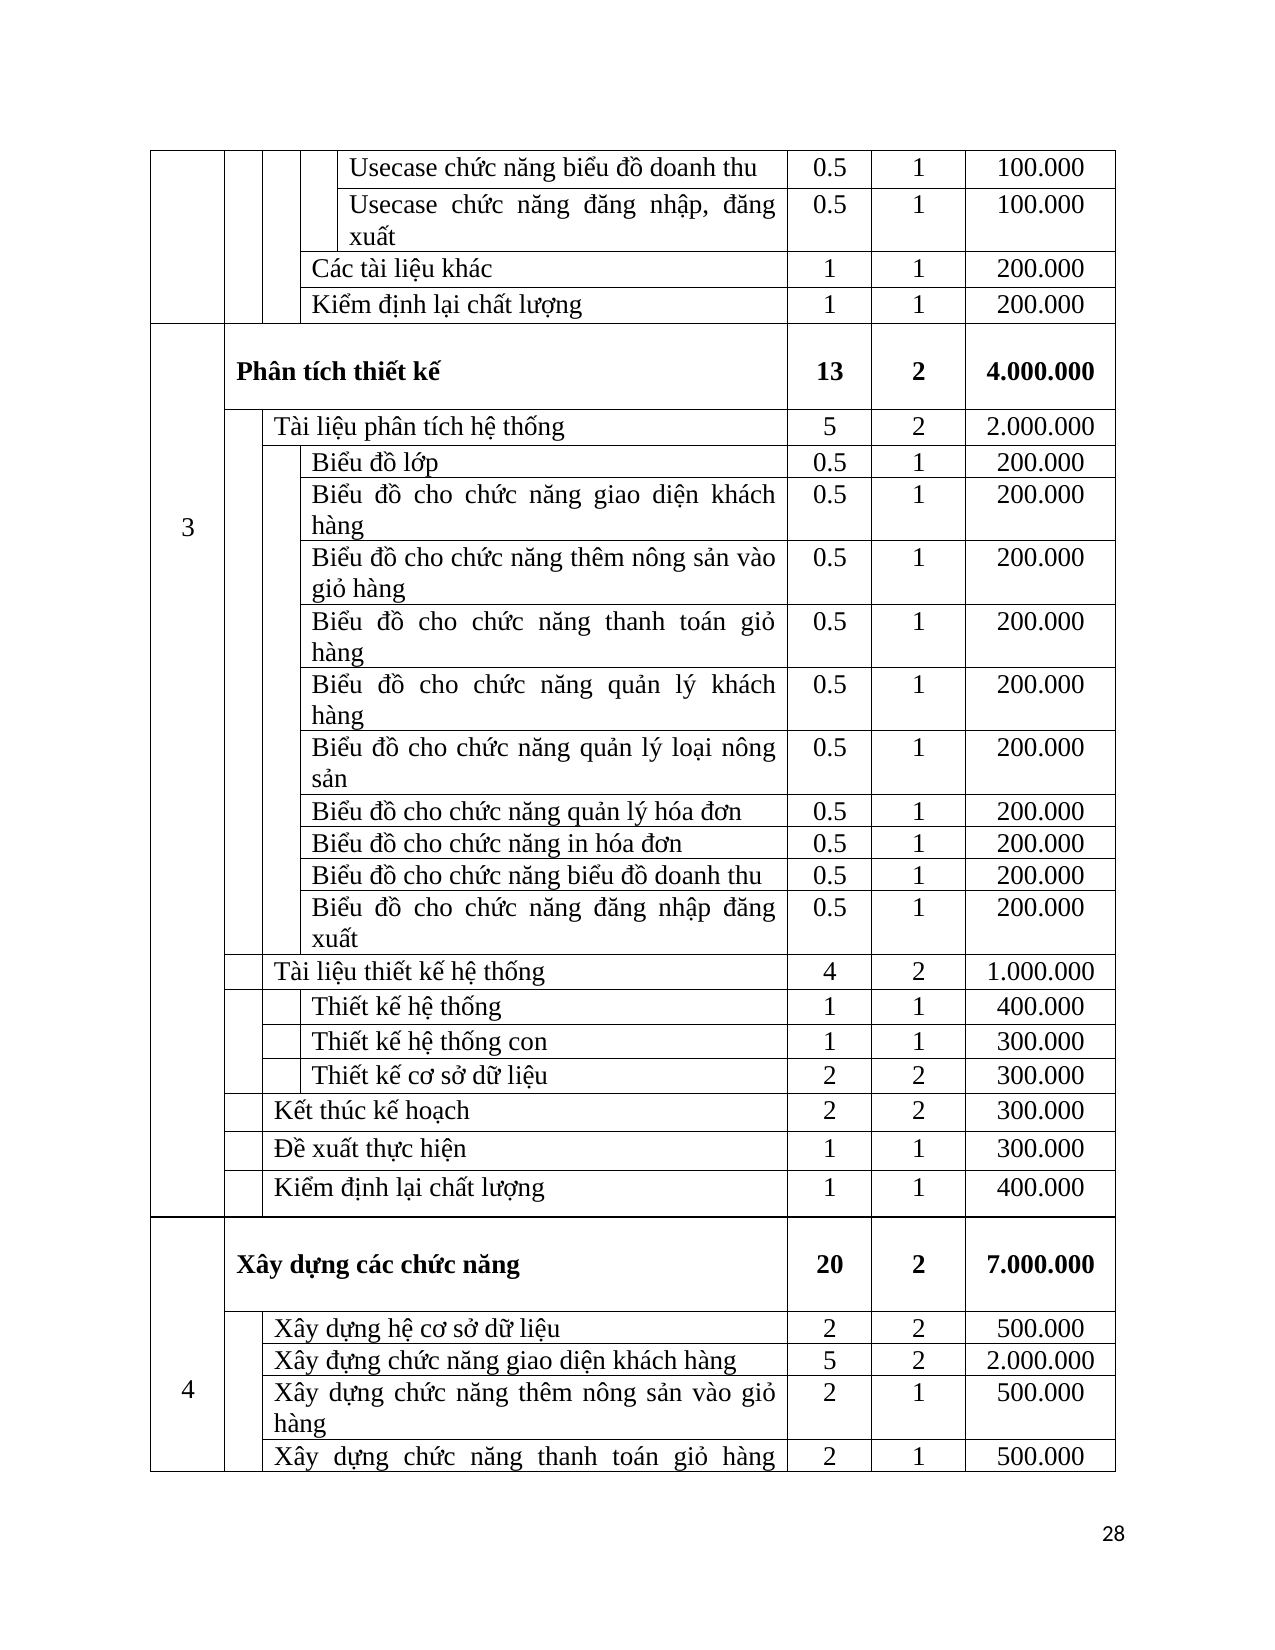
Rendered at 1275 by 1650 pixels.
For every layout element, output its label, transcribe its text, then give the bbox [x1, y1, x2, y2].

table_cell 300.000 [966, 1094, 1115, 1131]
table_cell 100.000 [966, 151, 1115, 187]
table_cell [263, 1440, 787, 1471]
table_cell [225, 990, 262, 1093]
table_cell 0.5 [788, 859, 871, 890]
table_cell 1 [872, 189, 965, 251]
table_cell 0.5 [788, 731, 871, 794]
table_cell 1 [872, 1376, 965, 1438]
table_cell 0.5 [788, 827, 871, 858]
table_cell Đề xuất thực hiện [263, 1132, 787, 1169]
table_cell 20 [788, 1218, 871, 1311]
table_cell 200.000 [966, 668, 1115, 730]
table_cell 2 [788, 1312, 871, 1343]
table_cell Biểu đồ cho chức năng đăng nhập đăng xuất [301, 891, 787, 954]
table_cell 2.000.000 [966, 1344, 1115, 1375]
table_cell 400.000 [966, 990, 1115, 1024]
table_cell 300.000 [966, 1132, 1115, 1169]
table_cell 1 [872, 605, 965, 667]
table_cell 1 [872, 859, 965, 890]
table_cell 200.000 [966, 891, 1115, 954]
table_cell Phân tích thiết kế [225, 324, 787, 409]
table_cell 2 [872, 1218, 965, 1311]
table_cell 2 [872, 1344, 965, 1375]
table_cell 2 [872, 410, 965, 445]
table_cell Biểu đồ cho chức năng quản lý loại nông sản [301, 731, 787, 794]
table_cell 300.000 [966, 1059, 1115, 1093]
table_cell Biểu đồ cho chức năng quản lý hóa đơn [301, 795, 787, 826]
table_cell [225, 955, 262, 989]
table_cell 500.000 [966, 1440, 1115, 1471]
table_cell 0.5 [788, 891, 871, 954]
table_cell 2 [788, 1440, 871, 1471]
table_cell 13 [788, 324, 871, 409]
table_cell 1 [872, 288, 965, 323]
table_cell 1 [788, 990, 871, 1024]
table_cell 5 [788, 410, 871, 445]
table_cell [263, 1059, 300, 1093]
table_cell 2 [872, 1312, 965, 1343]
table_cell Thiết kế cơ sở dữ liệu [301, 1059, 787, 1093]
table_cell Thiết kế hệ thống [301, 990, 787, 1024]
table_cell 500.000 [966, 1376, 1115, 1438]
table_cell Biểu đồ cho chức năng giao diện khách hàng [301, 478, 787, 540]
table_cell 200.000 [966, 252, 1115, 287]
table_cell Thiết kế hệ thống con [301, 1025, 787, 1058]
table_cell 100.000 [966, 189, 1115, 251]
table_cell 2 [788, 1059, 871, 1093]
table_cell Xây dựng hệ cơ sở dữ liệu [263, 1312, 787, 1343]
table_cell 1 [872, 478, 965, 540]
table_cell 1 [788, 252, 871, 287]
table_cell 4 [788, 955, 871, 989]
table_cell Usecase chức năng đăng nhập, đăng xuất [338, 189, 787, 251]
table_cell 400.000 [966, 1171, 1115, 1216]
table_cell 1 [872, 795, 965, 826]
table_cell 1 [788, 1171, 871, 1216]
table_cell Xây dựng chức năng thêm nông sản vào giỏ hàng [263, 1376, 787, 1438]
table_cell 0.5 [788, 795, 871, 826]
table_cell Kiểm định lại chất lượng [301, 288, 787, 323]
table_cell 1 [872, 252, 965, 287]
table_cell 2 [788, 1376, 871, 1438]
table_cell 200.000 [966, 478, 1115, 540]
table_cell 1 [872, 827, 965, 858]
table_cell 1 [872, 990, 965, 1024]
table_cell 1 [872, 1171, 965, 1216]
table_cell 1 [872, 668, 965, 730]
table_cell Tài liệu thiết kế hệ thống [263, 955, 787, 989]
table_cell Xây đựng chức năng giao diện khách hàng [263, 1344, 787, 1375]
table_cell [225, 1132, 262, 1169]
table_cell 1 [872, 151, 965, 187]
table_cell 200.000 [966, 731, 1115, 794]
table_cell [263, 446, 300, 954]
table_cell 0.5 [788, 151, 871, 187]
table_cell [225, 1312, 262, 1471]
table_cell Kiểm định lại chất lượng [263, 1171, 787, 1216]
table_cell [263, 1025, 300, 1058]
table_cell Xây dựng các chức năng [225, 1218, 787, 1311]
table_cell 1 [872, 541, 965, 604]
table_cell 200.000 [966, 446, 1115, 477]
table_cell 1 [788, 288, 871, 323]
table_cell [225, 1171, 262, 1216]
table_cell Biểu đồ cho chức năng biểu đồ doanh thu [301, 859, 787, 890]
table_cell 0.5 [788, 446, 871, 477]
table_cell 1 [872, 1440, 965, 1471]
table_cell 1 [872, 1025, 965, 1058]
table_cell 0.5 [788, 541, 871, 604]
table_cell [225, 410, 262, 954]
table_cell 0.5 [788, 605, 871, 667]
table_cell Biểu đồ cho chức năng quản lý khách hàng [301, 668, 787, 730]
table_cell 1 [788, 1132, 871, 1169]
table_cell 4.000.000 [966, 324, 1115, 409]
table_cell 200.000 [966, 288, 1115, 323]
table_cell 7.000.000 [966, 1218, 1115, 1311]
table_cell 200.000 [966, 827, 1115, 858]
table_cell 1 [872, 731, 965, 794]
table_cell 200.000 [966, 541, 1115, 604]
table_cell 3 [151, 324, 224, 1216]
table_cell Biểu đồ cho chức năng thêm nông sản vào giỏ hàng [301, 541, 787, 604]
table_cell 1.000.000 [966, 955, 1115, 989]
table_cell 200.000 [966, 795, 1115, 826]
table_cell Biểu đồ lớp [301, 446, 787, 477]
table_cell 2 [872, 324, 965, 409]
table_cell [263, 990, 300, 1024]
table_cell 300.000 [966, 1025, 1115, 1058]
table_cell Usecase chức năng biểu đồ doanh thu [338, 151, 787, 187]
table_cell Biểu đồ cho chức năng thanh toán giỏ hàng [301, 605, 787, 667]
table_cell 4 [151, 1218, 224, 1471]
table_cell 2 [872, 1059, 965, 1093]
table_cell 1 [872, 891, 965, 954]
table_cell 200.000 [966, 859, 1115, 890]
table_cell 2.000.000 [966, 410, 1115, 445]
table_cell 5 [788, 1344, 871, 1375]
table_cell 0.5 [788, 668, 871, 730]
table_cell 0.5 [788, 478, 871, 540]
table_cell 2 [872, 955, 965, 989]
table_cell [225, 1094, 262, 1131]
table_cell 1 [788, 1025, 871, 1058]
table_cell Biểu đồ cho chức năng in hóa đơn [301, 827, 787, 858]
table_cell 0.5 [788, 189, 871, 251]
table_cell 1 [872, 1132, 965, 1169]
table_cell 1 [872, 446, 965, 477]
table_cell 200.000 [966, 605, 1115, 667]
table_cell 2 [788, 1094, 871, 1131]
table_cell Kết thúc kế hoạch [263, 1094, 787, 1131]
table_cell 500.000 [966, 1312, 1115, 1343]
table_cell Tài liệu phân tích hệ thống [263, 410, 787, 445]
table_cell Các tài liệu khác [301, 252, 787, 287]
table_cell 2 [872, 1094, 965, 1131]
